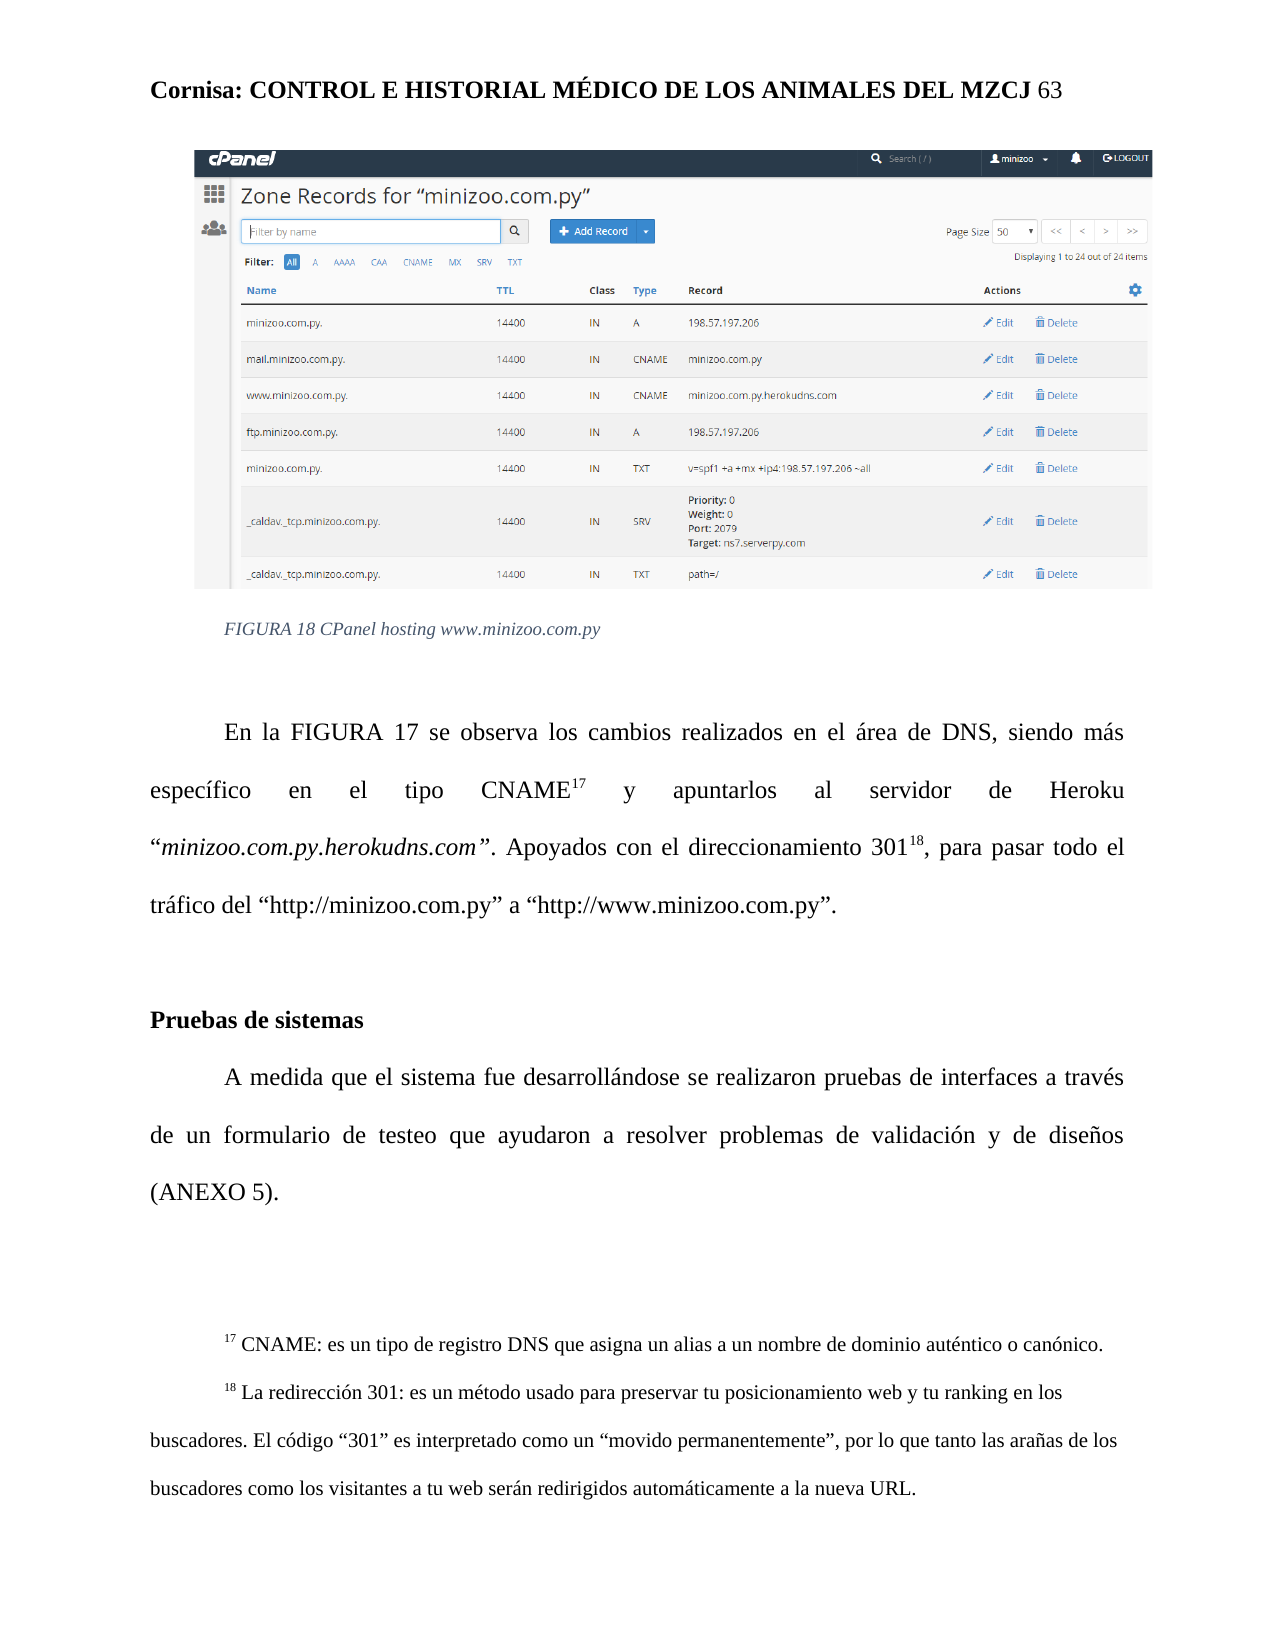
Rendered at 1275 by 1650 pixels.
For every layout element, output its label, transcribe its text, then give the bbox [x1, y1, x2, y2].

text FIGURA 18 CPanel hosting www.minizoo.com.py [150, 617, 1125, 639]
subtitle Pruebas de sistemas [150, 1005, 1125, 1033]
text A medida que el sistema fue desarrollándose se realizaron pruebas de interfaces a través de un formulario de testeo que ayudaron a resolver problemas de validación y de diseños (ANEXO 5). [150, 1062, 1125, 1206]
text En la FIGURA 17 se observa los cambios realizados en el área de DNS, siendo más específico en el tipo CNAME y apuntarlos al servidor de Heroku “minizoo.com.py.herokudns.com”. Apoyados con el direccionamiento 301, para pasar todo el tráfico del “http://minizoo.com.py” a “http://www.minizoo.com.py”. [150, 717, 1125, 918]
picture [194, 150, 1153, 589]
